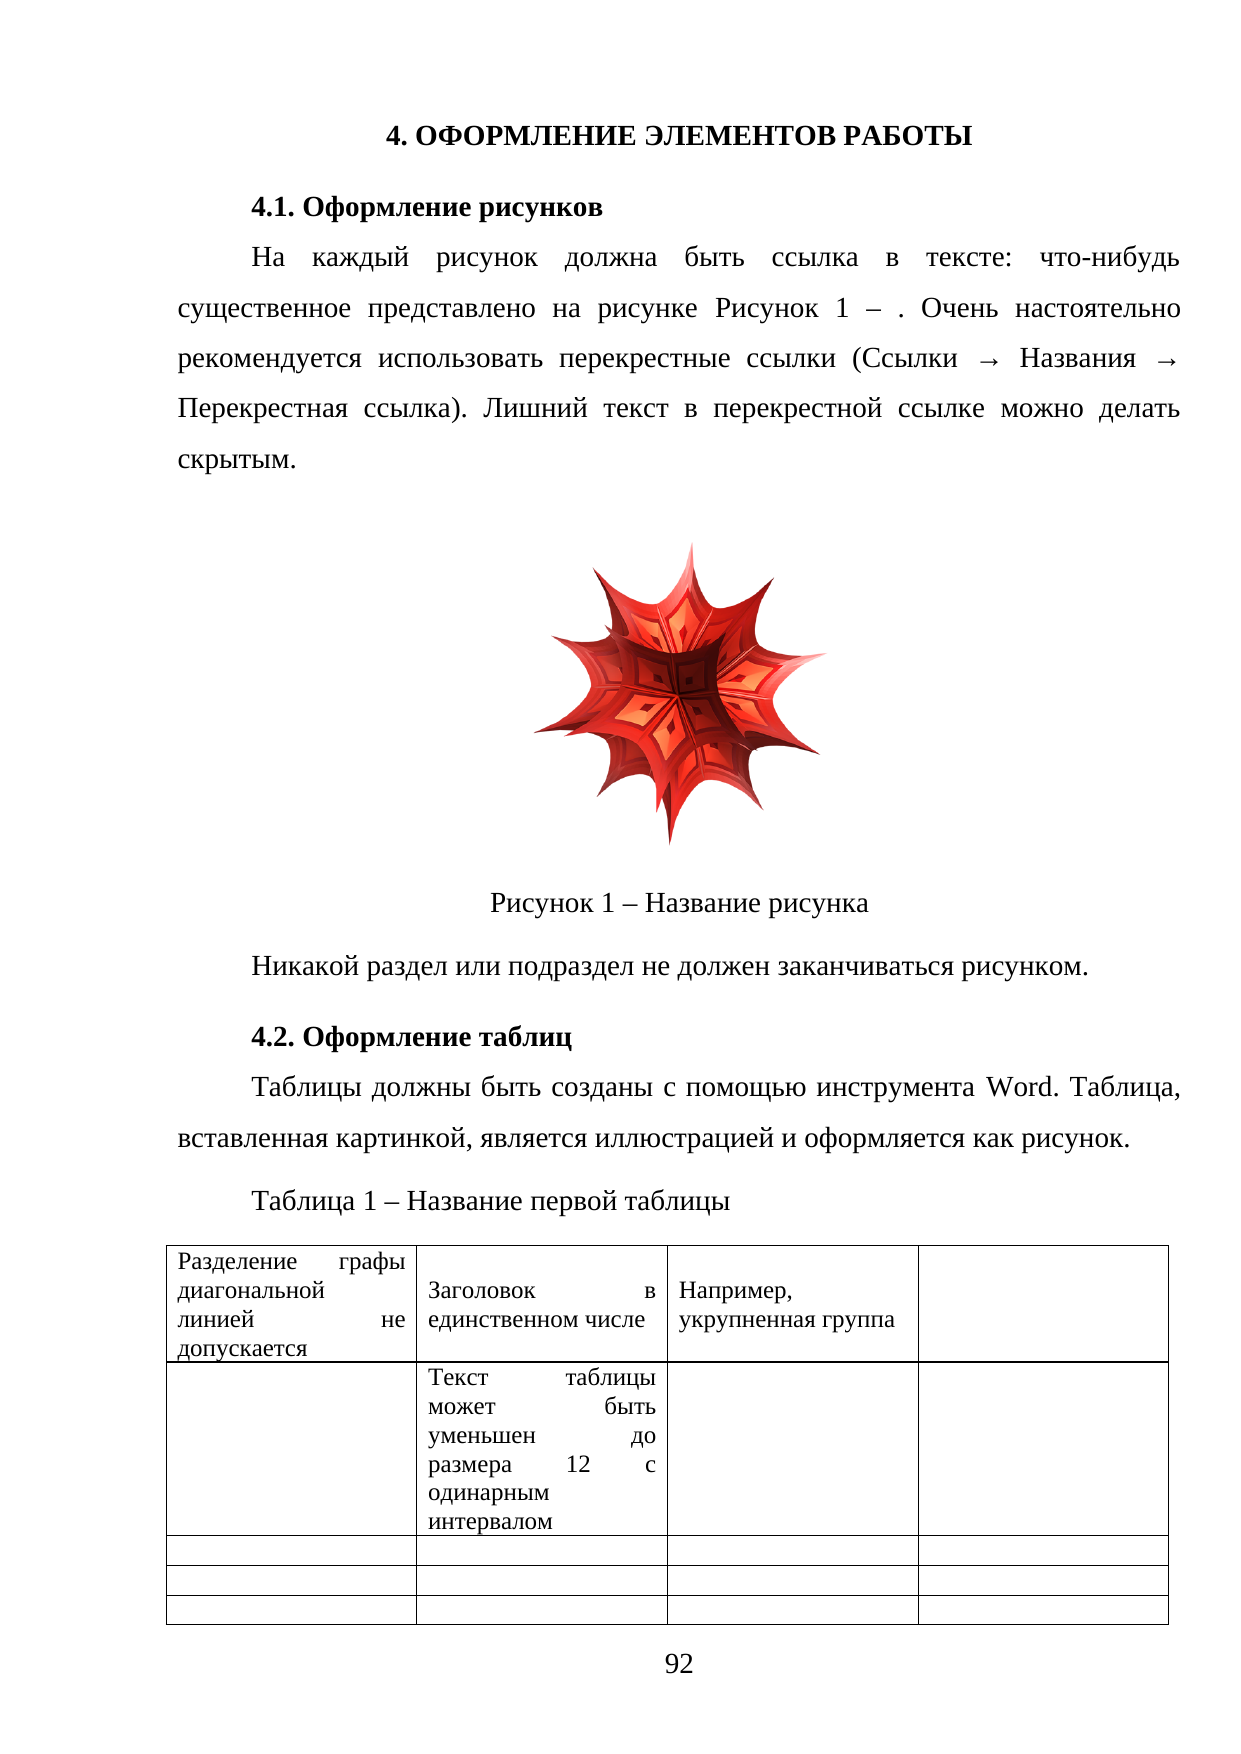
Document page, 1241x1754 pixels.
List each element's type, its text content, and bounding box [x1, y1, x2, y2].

table_cell Текст таблицы может быть уменьшен до размера 12 с одинарным интервалом [417, 1363, 667, 1535]
picture [508, 520, 857, 869]
table_header [919, 1246, 1168, 1361]
text Название рисунка [177, 885, 1181, 919]
table_cell [167, 1536, 416, 1565]
table_header Заголовок в единственном числе [417, 1246, 667, 1361]
text Название первой таблицы [177, 1183, 1181, 1216]
table_header Например, укрупненная группа [668, 1246, 918, 1361]
text Таблицы должны быть созданы с помощью инструмента Word. Таблица, вставленная картинкой, является иллюстрацией и оформляется как рисунок. [177, 1069, 1181, 1153]
table_cell [668, 1566, 918, 1594]
table_cell [167, 1596, 416, 1624]
subtitle Оформление элементов работы [177, 118, 1181, 152]
table_cell [919, 1596, 1168, 1624]
table_cell [919, 1536, 1168, 1565]
text На каждый рисунок должна быть ссылка в тексте: что-нибудь существенное представлено на рисунке 74–. Очень настоятельно рекомендуется использовать перекрестные ссылки (Ссылки → Названия → Перекрестная ссылка). Лишний текст в перекрестной ссылке можно делать скрытым. [177, 239, 1181, 474]
table_cell [417, 1536, 667, 1565]
text Никакой раздел или подраздел не должен заканчиваться рисунком. [177, 948, 1181, 982]
table_cell [668, 1536, 918, 1565]
table_cell [417, 1566, 667, 1594]
table_cell [668, 1363, 918, 1535]
table_cell [919, 1566, 1168, 1594]
table_cell [668, 1596, 918, 1624]
subtitle Оформление таблиц [177, 1019, 1181, 1053]
table_cell [919, 1363, 1168, 1535]
subtitle Оформление рисунков [177, 189, 1181, 223]
table_header Разделение графы диагональной линией не допускается [167, 1246, 416, 1361]
table_cell [167, 1566, 416, 1594]
table_cell [167, 1363, 416, 1535]
table_cell [417, 1596, 667, 1624]
